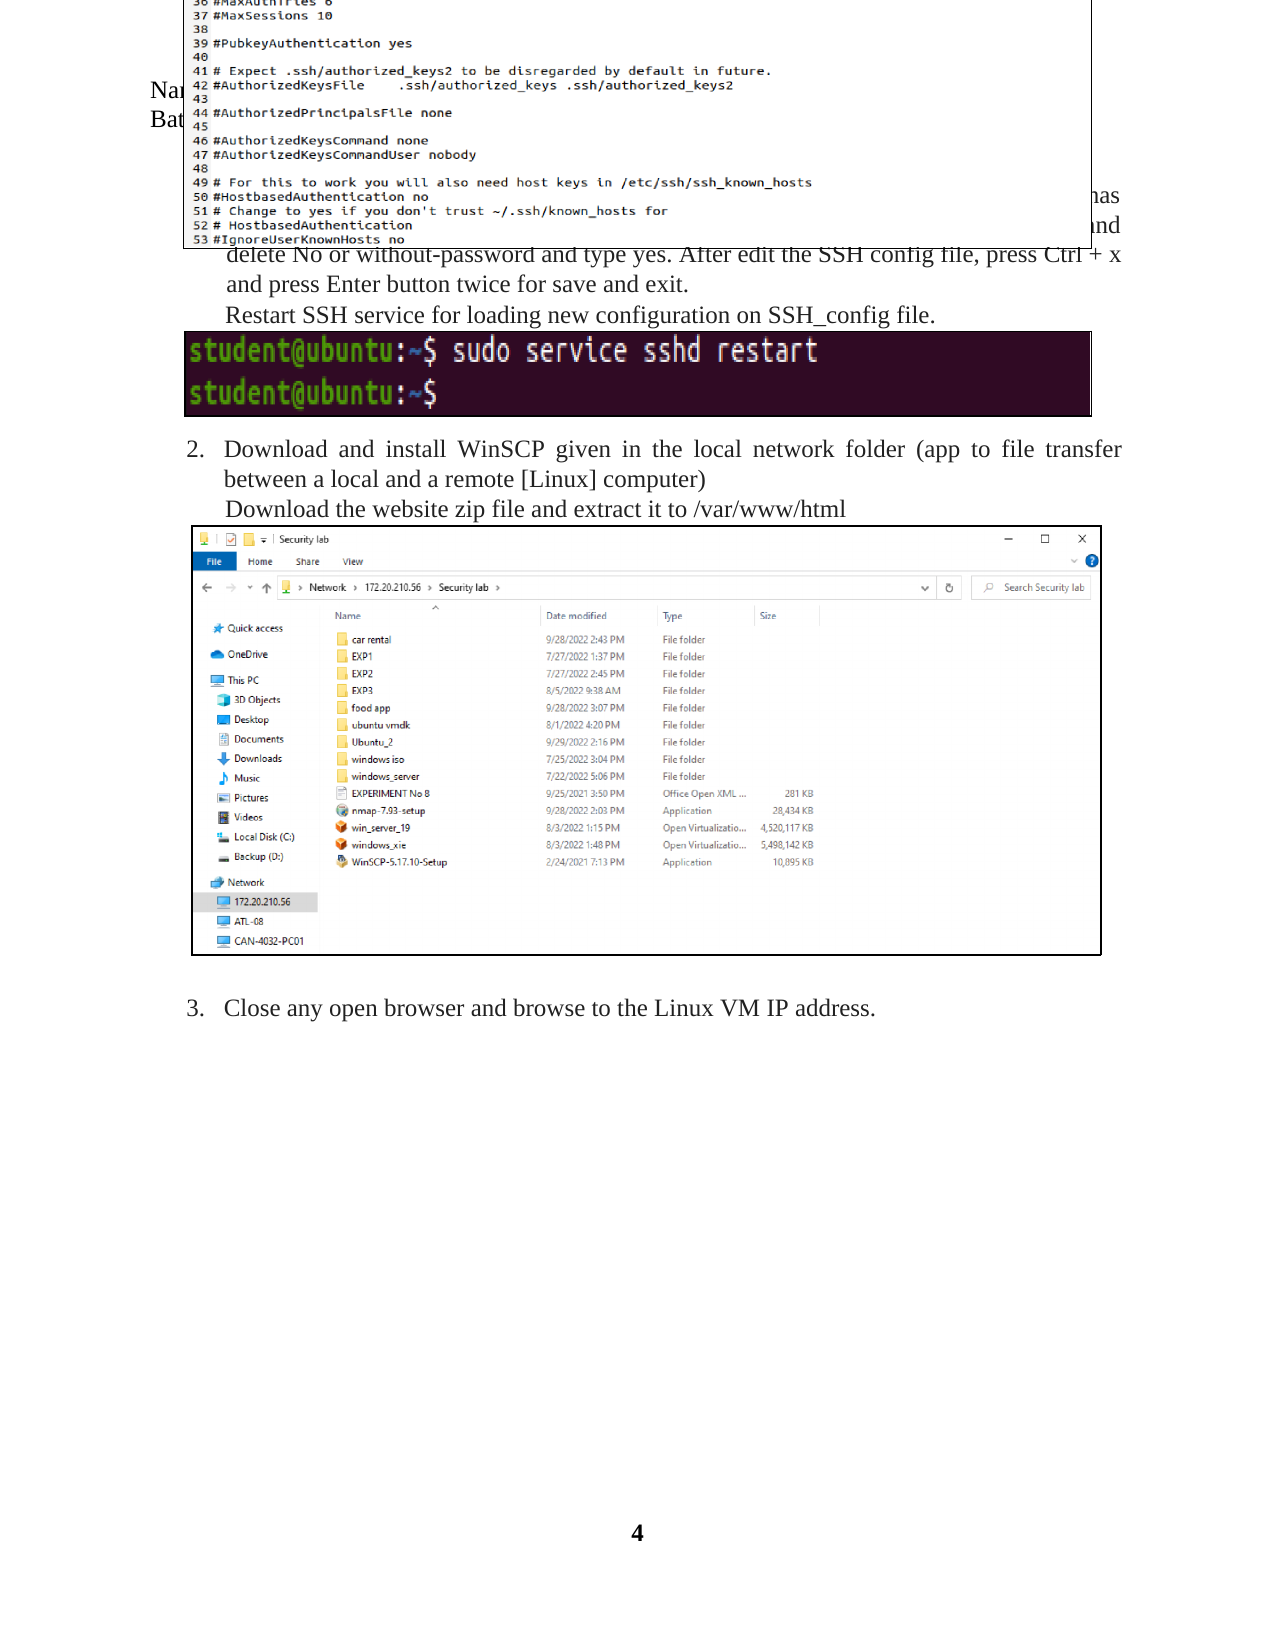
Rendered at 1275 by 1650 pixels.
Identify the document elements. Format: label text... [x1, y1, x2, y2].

list Close any open browser and browse to the Linux VM IP address. [186, 993, 1122, 1022]
picture [184, 0, 1091, 247]
text Download the website zip file and extract it to /var/www/html [225, 494, 1122, 523]
picture [193, 527, 1100, 954]
text Restart SSH service for loading new configuration on SSH_config file. [225, 300, 1122, 329]
text As you see, the PermitRootLogin is set to No. It means that the root login via SSH has been disabled. So, to enable root login change the No to Yes. Find PermitRootLogin and delete No or without-password and type yes. After edit the SSH config file, press Ctrl + x and press Enter button twice for save and exit. [225, 180, 1122, 298]
picture [186, 332, 1090, 415]
list Download and install WinSCP given in the local network folder (app to file transfer between a local and a remote [Linux] computer) [186, 434, 1122, 492]
